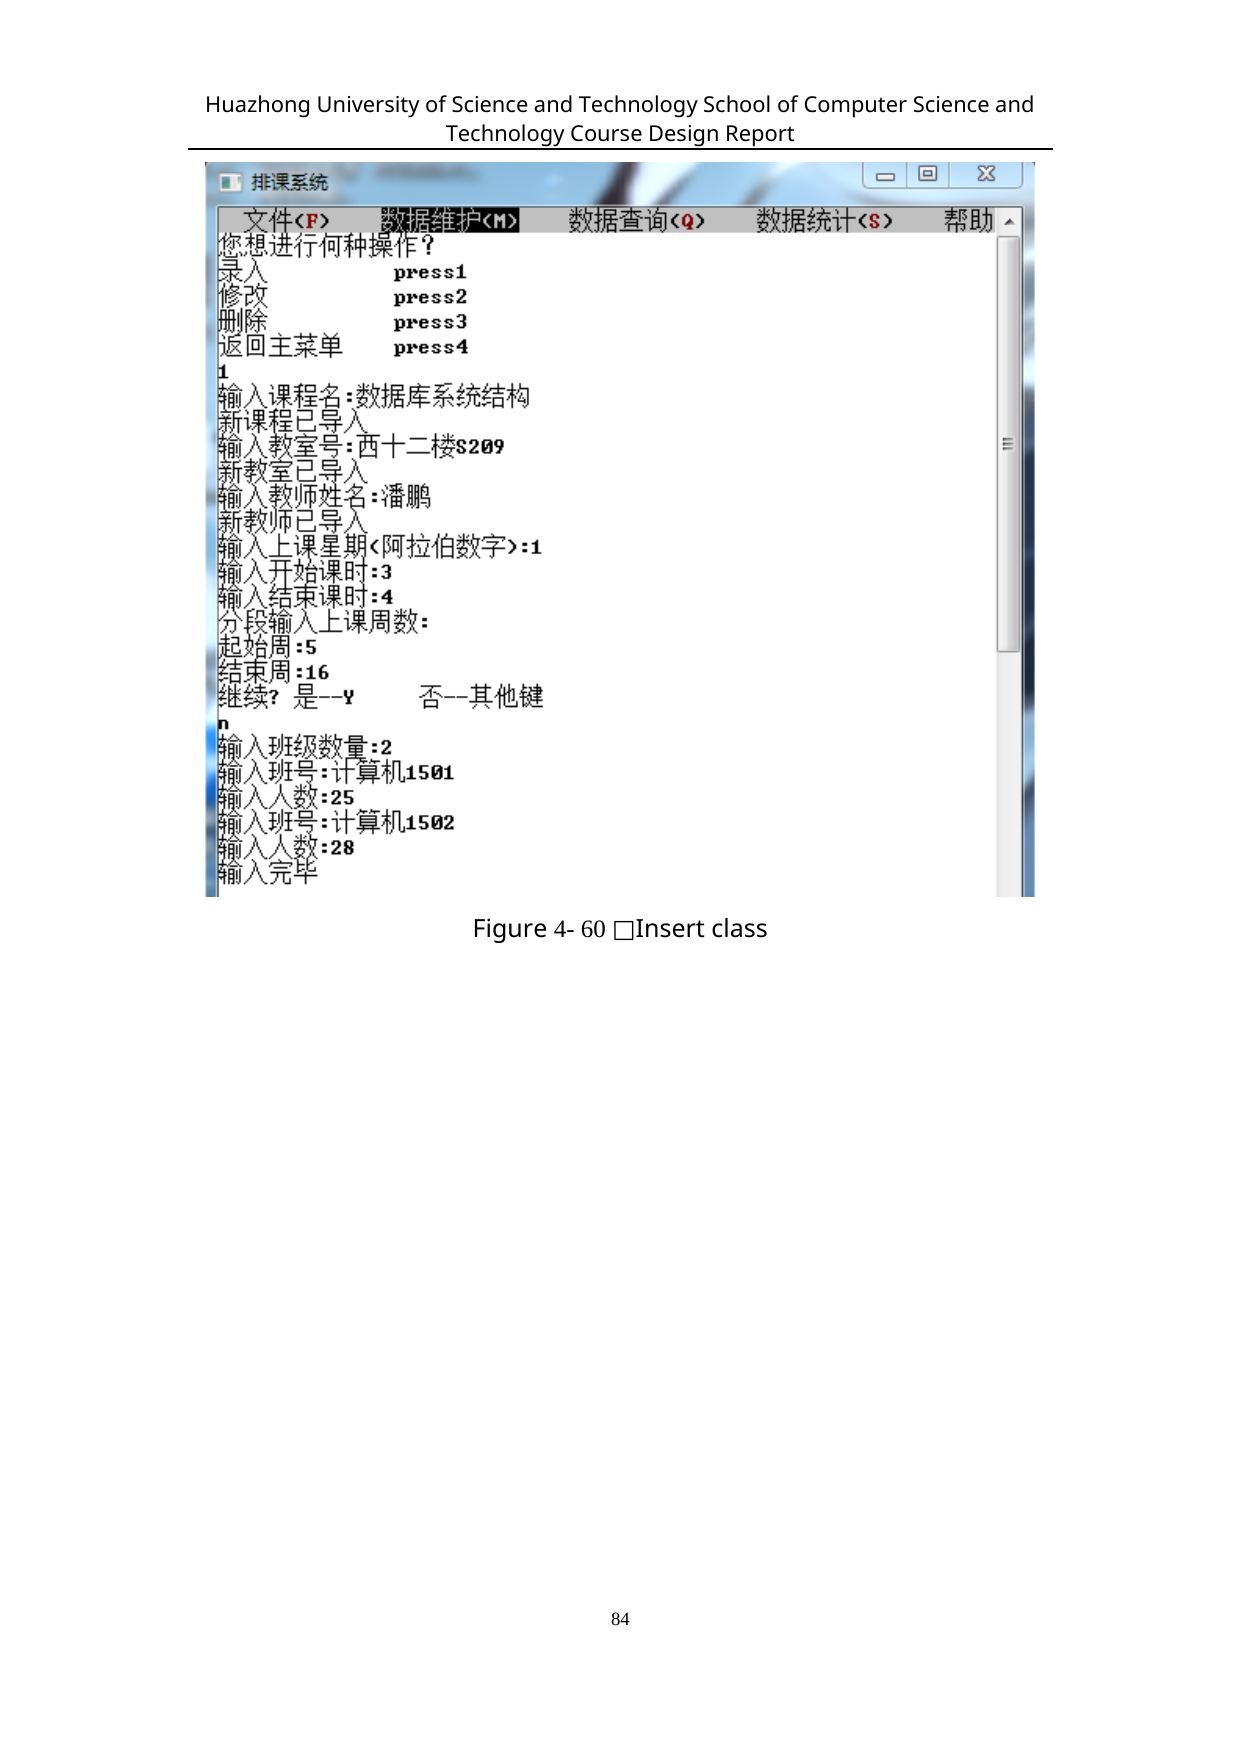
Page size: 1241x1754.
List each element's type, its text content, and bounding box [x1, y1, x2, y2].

picture [205, 162, 1035, 897]
text Figure 4- 60 □Insert class [187, 911, 1053, 945]
